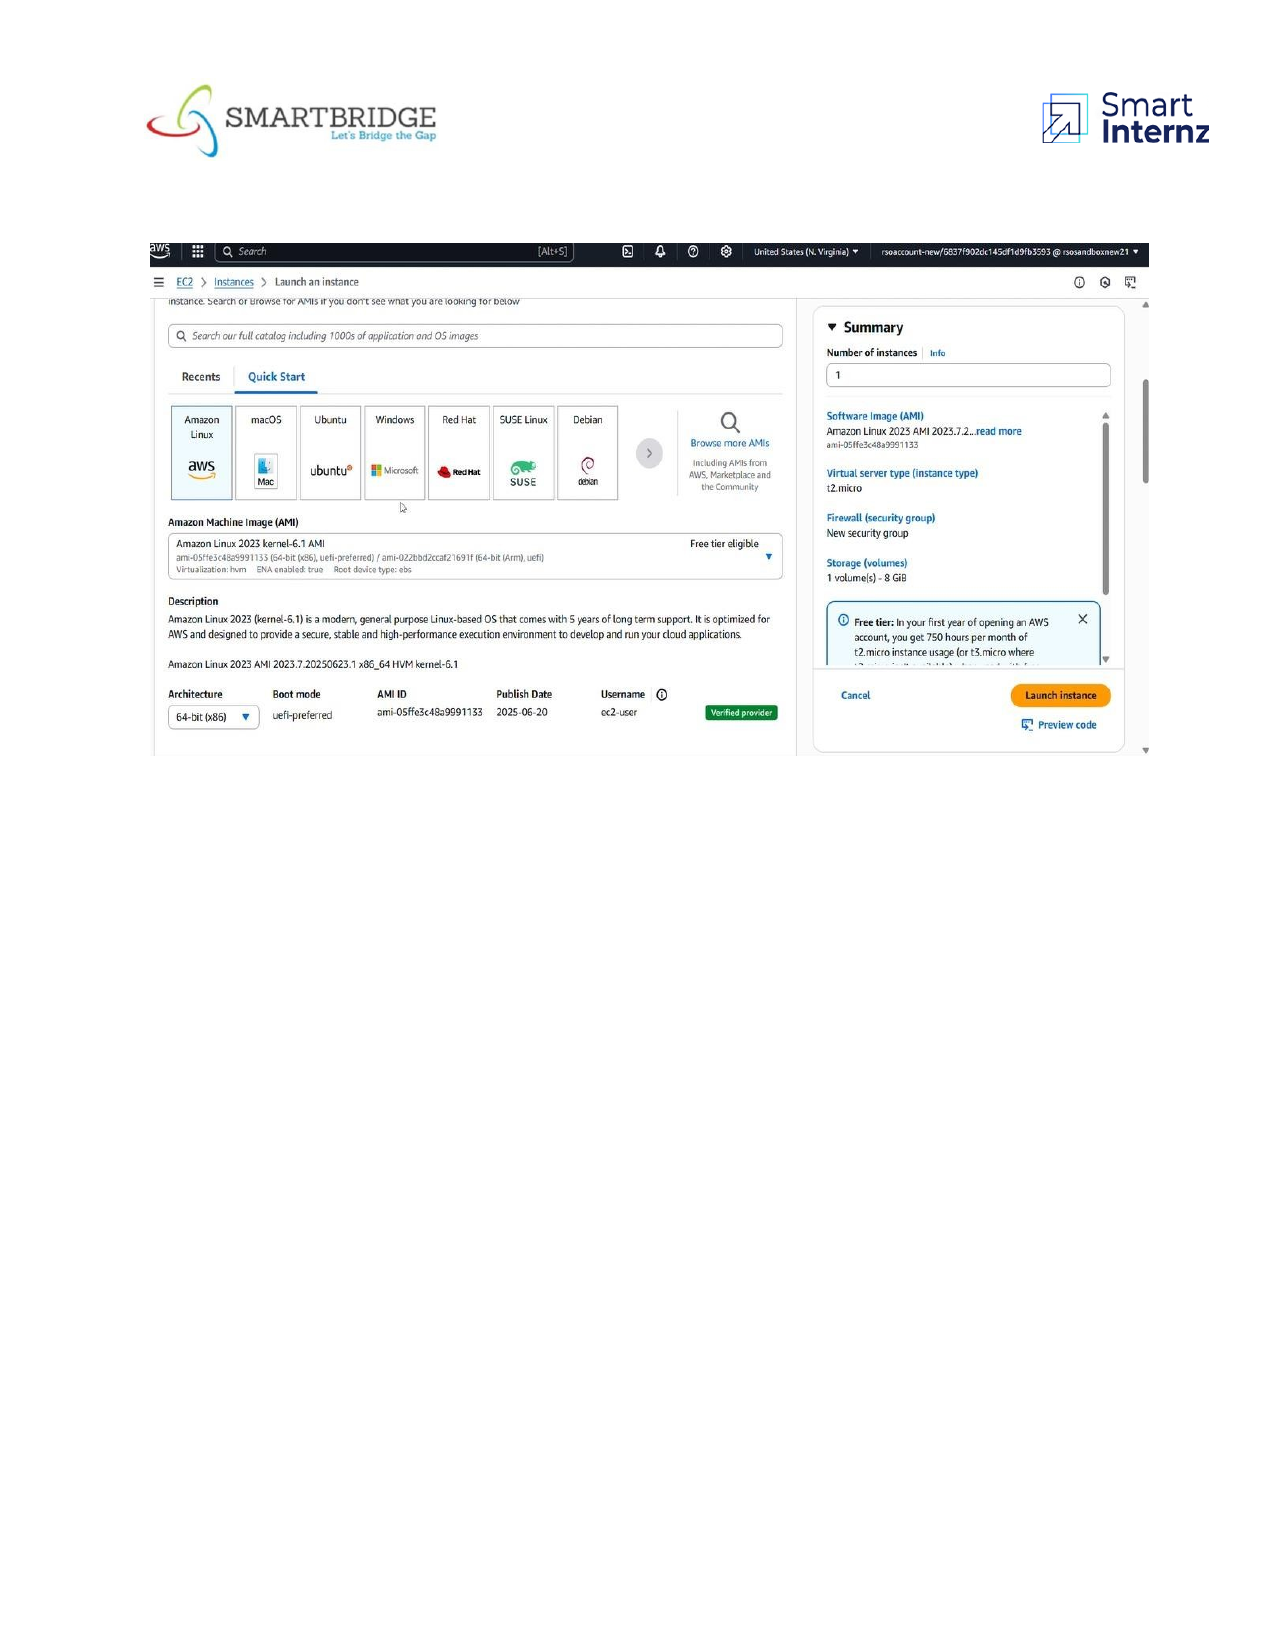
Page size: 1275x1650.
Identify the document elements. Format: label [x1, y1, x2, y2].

picture [1042, 92, 1209, 143]
picture [150, 243, 1149, 756]
picture [143, 78, 439, 161]
